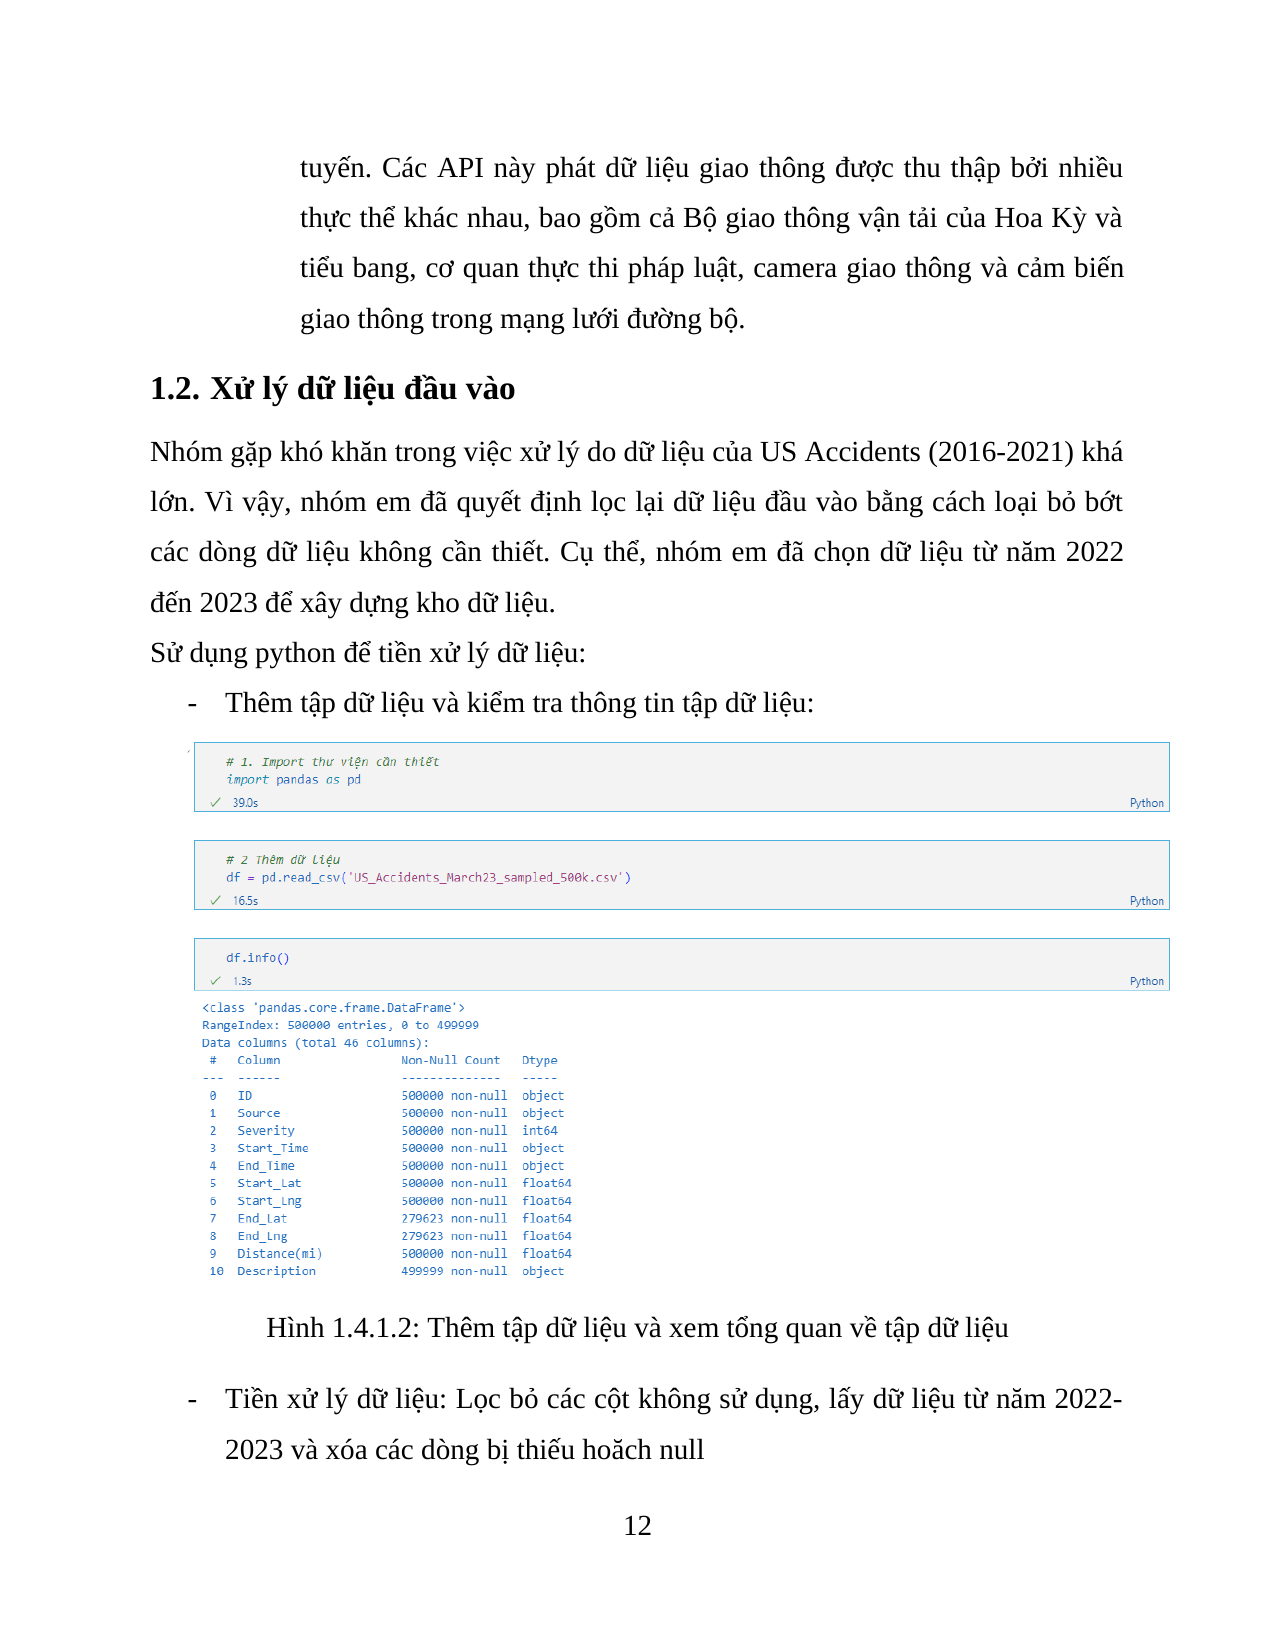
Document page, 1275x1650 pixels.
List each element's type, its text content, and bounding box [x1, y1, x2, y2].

list Thêm tập dữ liệu và kiểm tra thông tin tập dữ liệu: [187, 685, 1125, 719]
text Nhóm gặp khó khăn trong việc xử lý do dữ liệu của US Accidents (2016-2021) khá lớn. Vì vậy, nhóm em đã quyết định lọc lại dữ liệu đầu vào bằng cách loại bỏ bớt các dòng dữ liệu không cần thiết. Cụ thể, nhóm em đã chọn dữ liệu từ năm 2022 đến 2023 để xây dựng kho dữ liệu. [150, 434, 1125, 618]
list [262, 150, 1125, 334]
subtitle Xử lý dữ liệu đầu vào [150, 368, 1125, 406]
text Sử dụng python để tiền xử lý dữ liệu: [150, 635, 1125, 668]
list Tiền xử lý dữ liệu: Lọc bỏ các cột không sử dụng, lấy dữ liệu từ năm 2022- 2023 và xóa các dòng bị thiếu hoăch null [187, 1382, 1125, 1466]
picture [187, 735, 1173, 1283]
